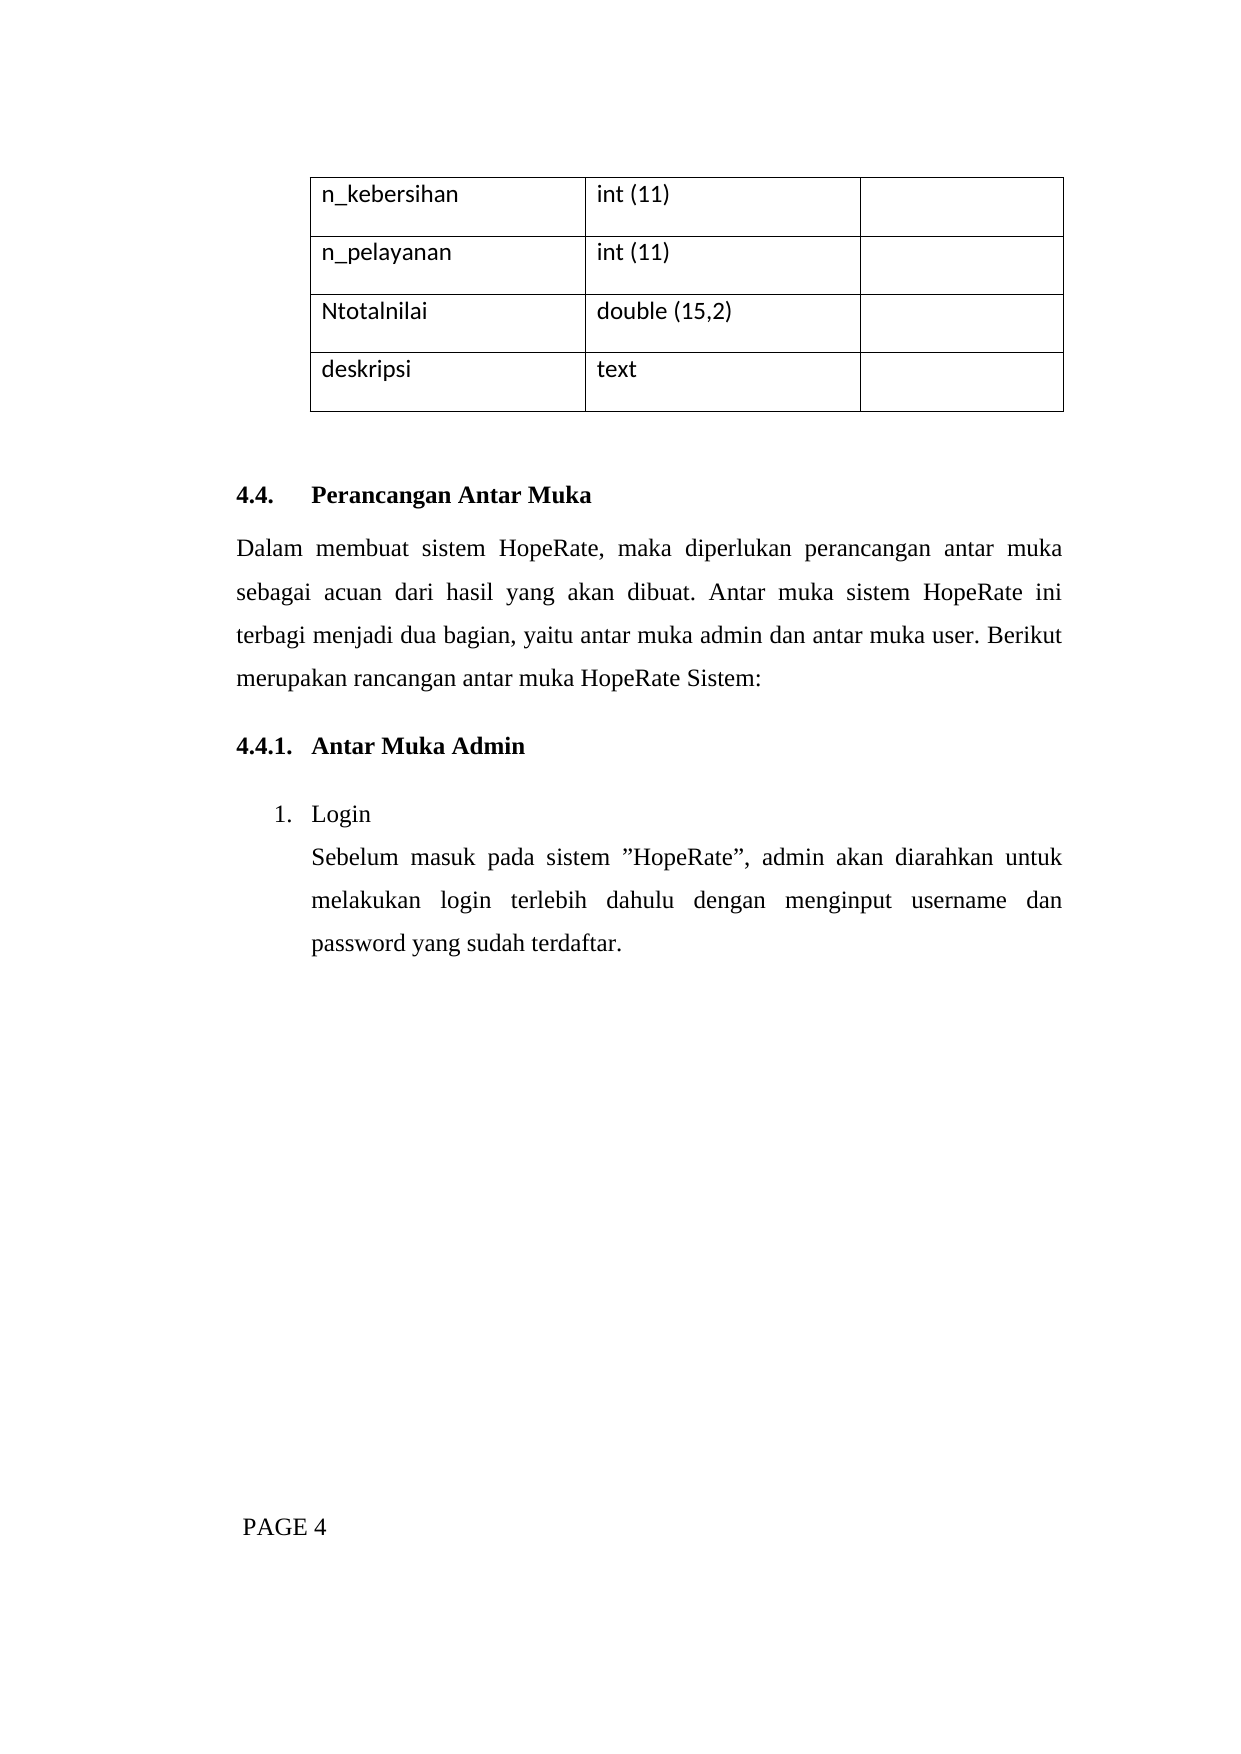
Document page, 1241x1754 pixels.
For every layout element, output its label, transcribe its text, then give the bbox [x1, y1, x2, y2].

subtitle Antar Muka Admin [236, 731, 1063, 760]
table_cell [861, 295, 1063, 352]
list Login [274, 799, 1063, 828]
table_cell n_kebersihan [311, 178, 585, 236]
table_cell n_pelayanan [311, 237, 585, 294]
table_cell [861, 237, 1063, 294]
table_cell deskripsi [311, 353, 585, 411]
table_cell int (11) [586, 237, 860, 294]
table_cell int (11) [586, 178, 860, 236]
table_cell double (15,2) [586, 295, 860, 352]
table_cell Ntotalnilai [311, 295, 585, 352]
table_cell [861, 353, 1063, 411]
list Sebelum masuk pada sistem ”HopeRate”, admin akan diarahkan untuk melakukan login terlebih dahulu dengan menginput username dan password yang sudah terdaftar. [311, 842, 1063, 957]
text Dalam membuat sistem HopeRate, maka diperlukan perancangan antar muka sebagai acuan dari hasil yang akan dibuat. Antar muka sistem HopeRate ini terbagi menjadi dua bagian, yaitu antar muka admin dan antar muka user. Berikut merupakan rancangan antar muka HopeRate Sistem: [236, 533, 1063, 692]
table_cell text [586, 353, 860, 411]
subtitle Perancangan Antar Muka [236, 480, 1063, 508]
table_cell [861, 178, 1063, 236]
